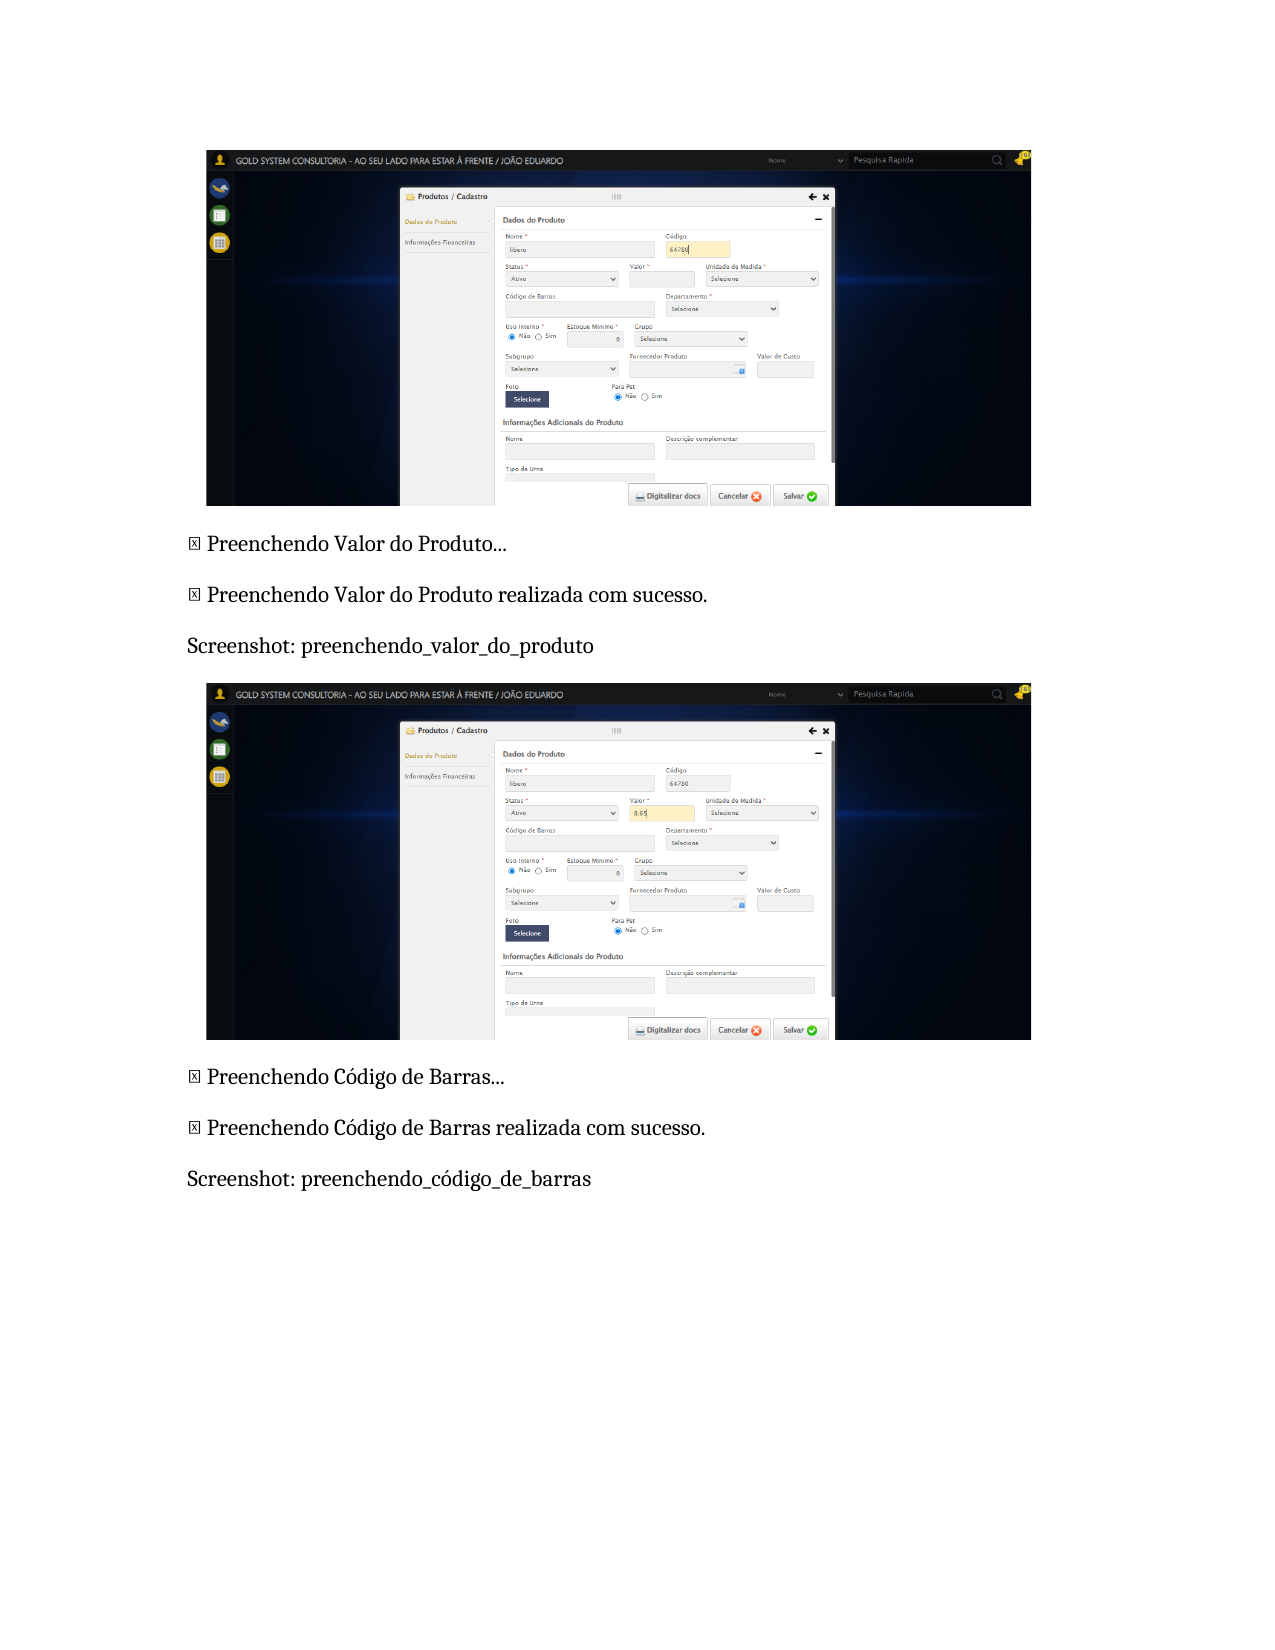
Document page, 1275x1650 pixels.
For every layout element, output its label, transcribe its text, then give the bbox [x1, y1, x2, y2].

text 🔄 Preenchendo Código de Barras... [187, 1064, 1087, 1090]
text 🔄 Preenchendo Valor do Produto... [187, 530, 1087, 557]
text Screenshot: preenchendo_código_de_barras [187, 1166, 1087, 1192]
text ✅ Preenchendo Código de Barras realizada com sucesso. [187, 1115, 1087, 1141]
picture [206, 683, 1032, 1040]
picture [206, 150, 1032, 506]
text Screenshot: preenchendo_valor_do_produto [187, 632, 1087, 659]
text ✅ Preenchendo Valor do Produto realizada com sucesso. [187, 581, 1087, 608]
